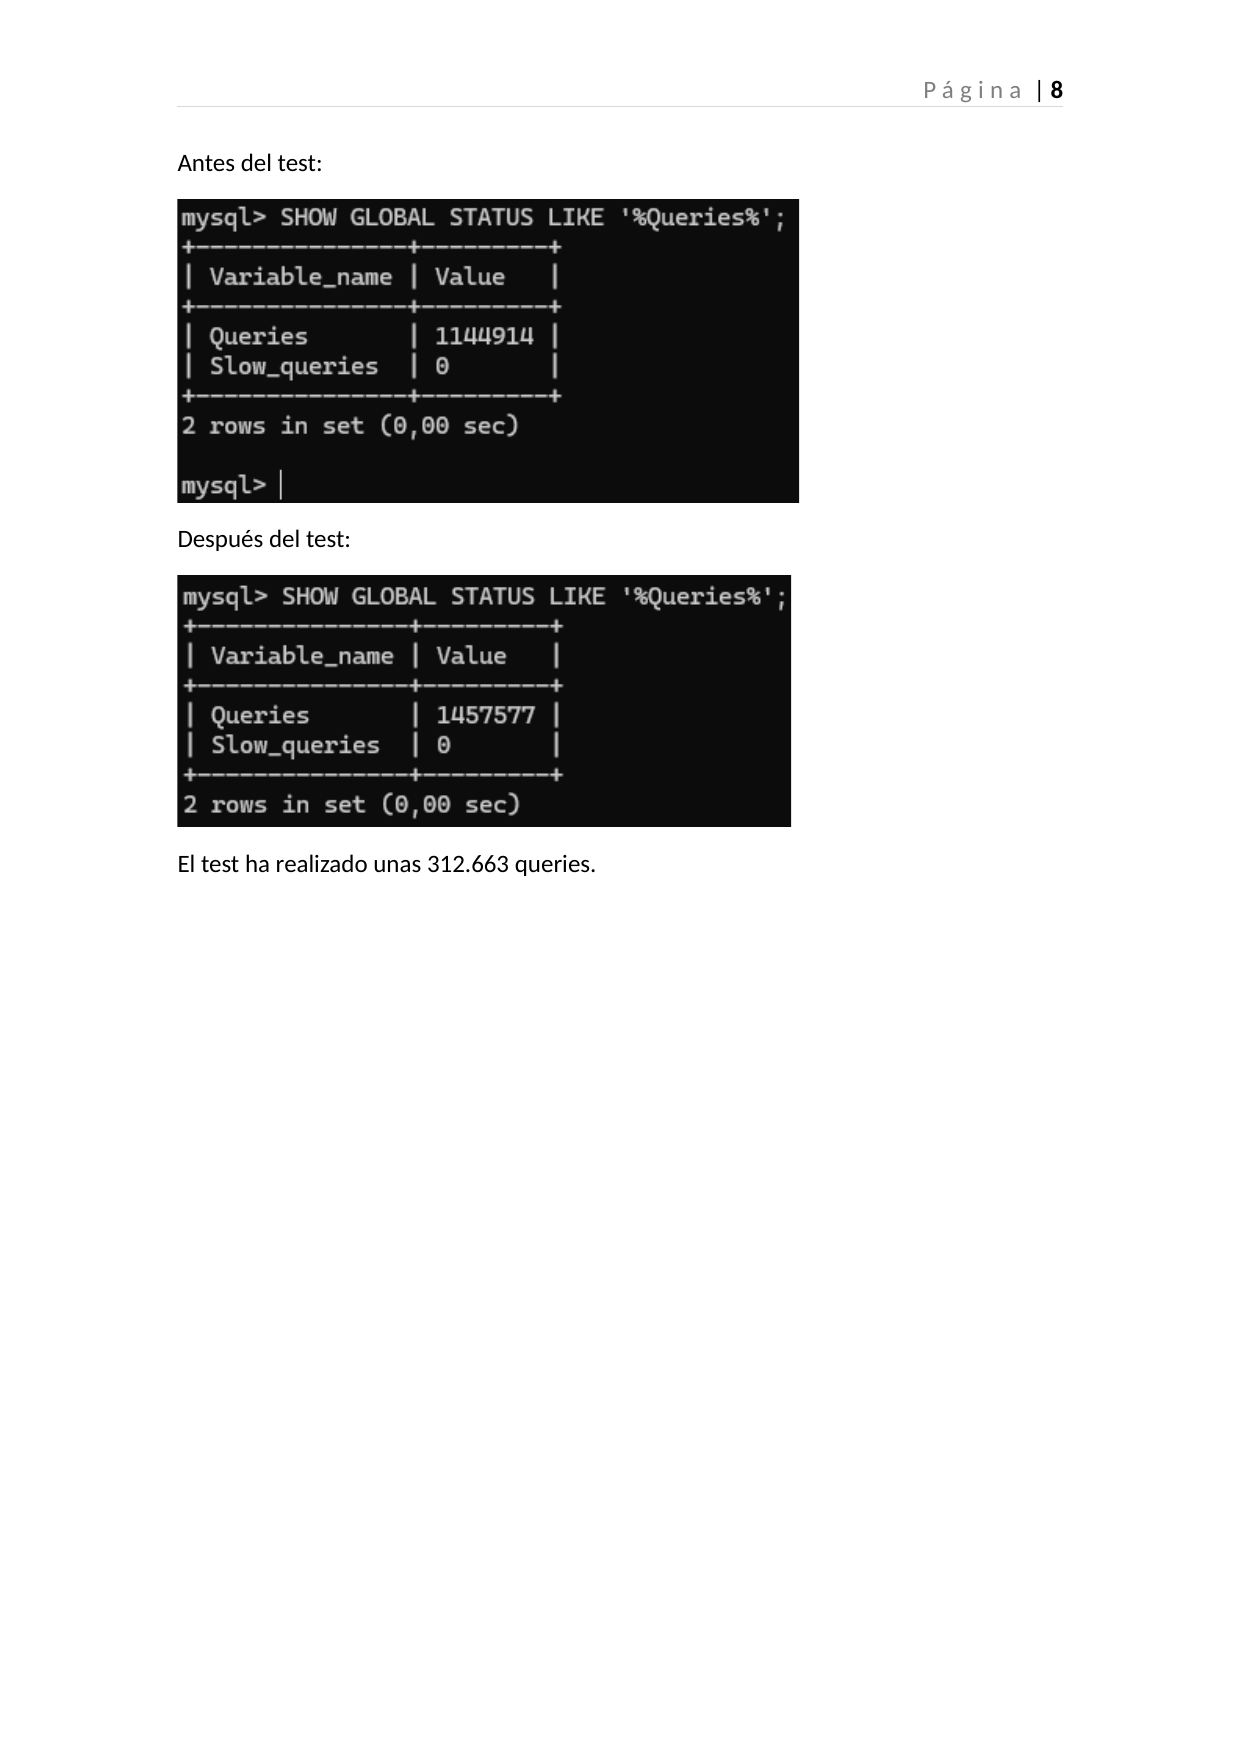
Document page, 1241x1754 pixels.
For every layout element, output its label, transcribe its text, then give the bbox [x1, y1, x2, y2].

picture [177, 199, 800, 503]
text Después del test: [177, 524, 1063, 554]
text Antes del test: [177, 148, 1063, 178]
text El test ha realizado unas 312.663 queries. [177, 848, 1063, 878]
picture [177, 575, 792, 827]
